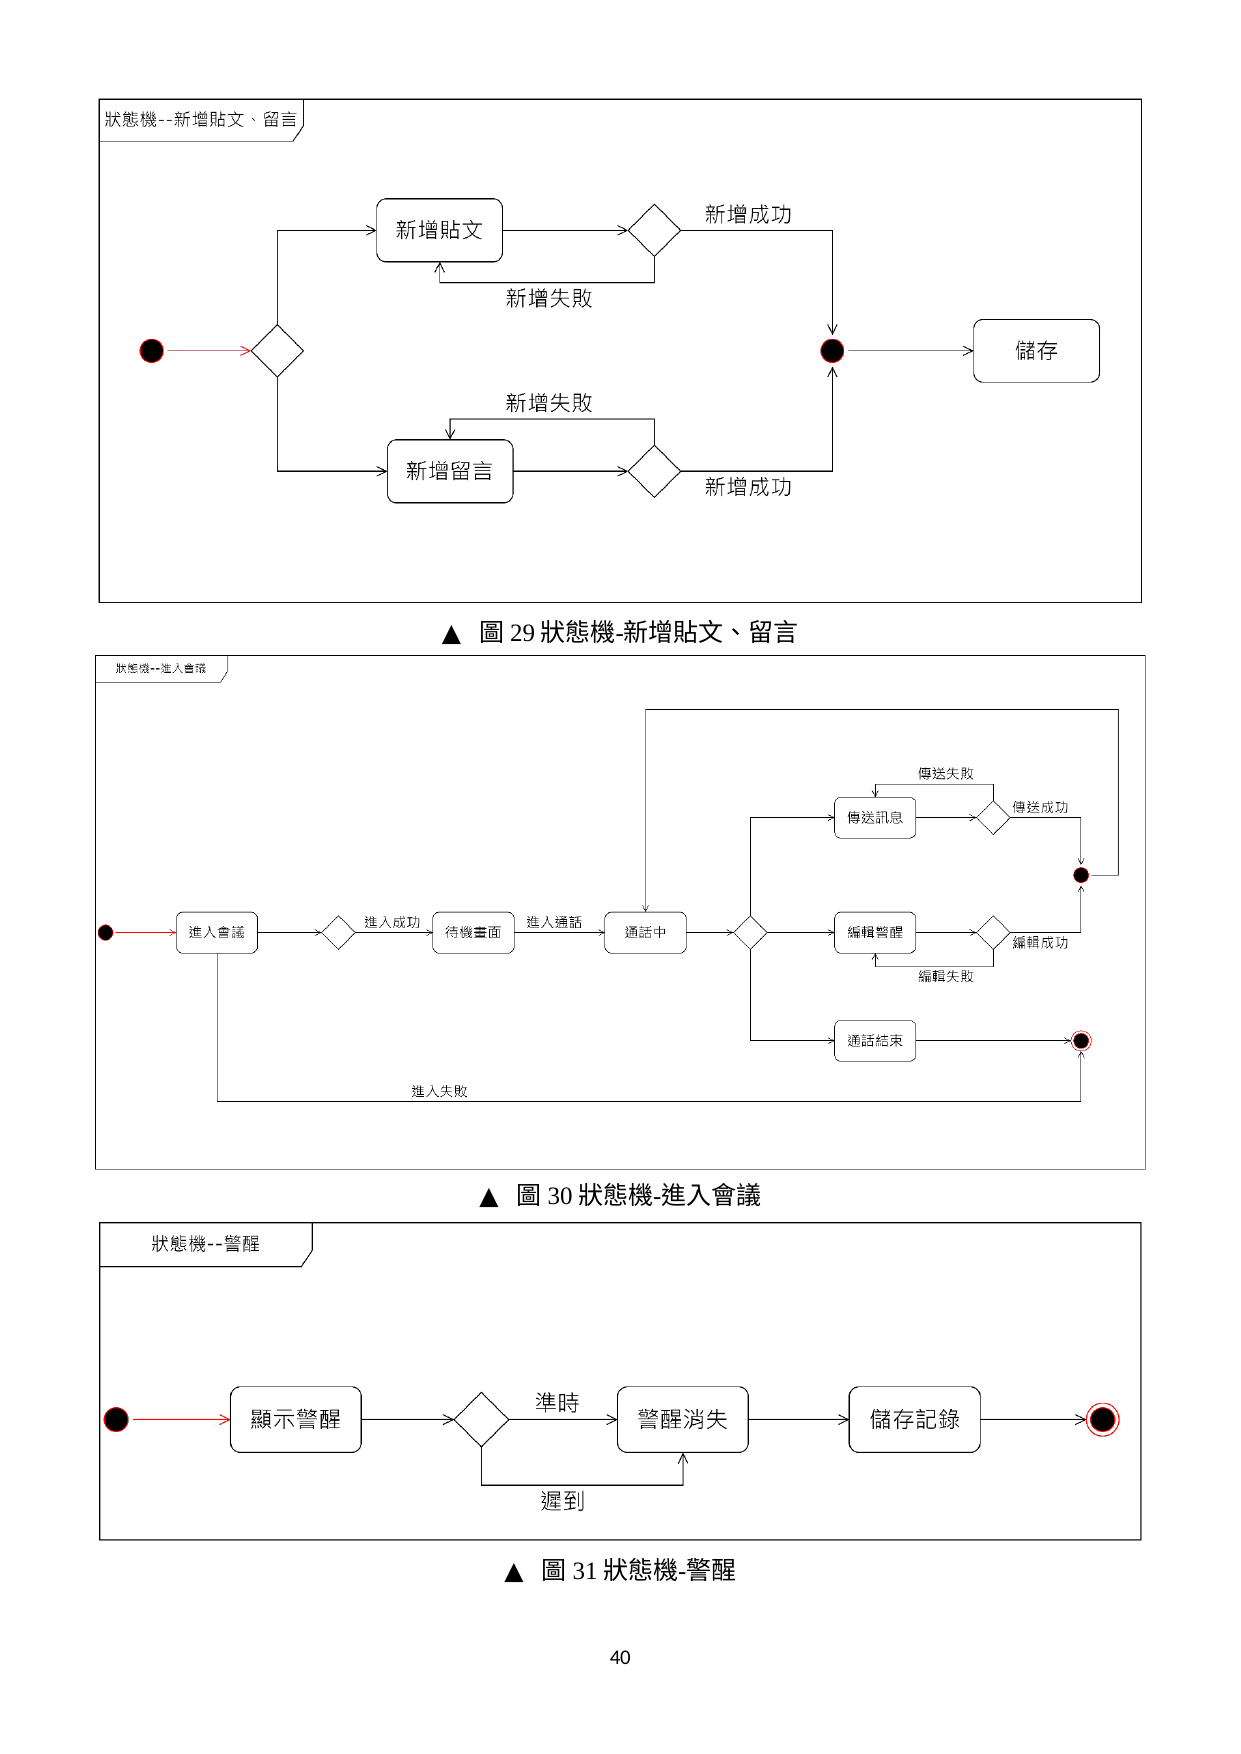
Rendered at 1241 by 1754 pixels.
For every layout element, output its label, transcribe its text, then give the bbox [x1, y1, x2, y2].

list 圖 29 狀態機-新增貼文、留言 [89, 613, 1152, 649]
list 圖 31 狀態機-警醒 [89, 1551, 1152, 1587]
picture [88, 649, 1152, 1176]
list 圖 30 狀態機-進入會議 [89, 1176, 1152, 1212]
picture [88, 88, 1152, 613]
picture [88, 1212, 1152, 1551]
